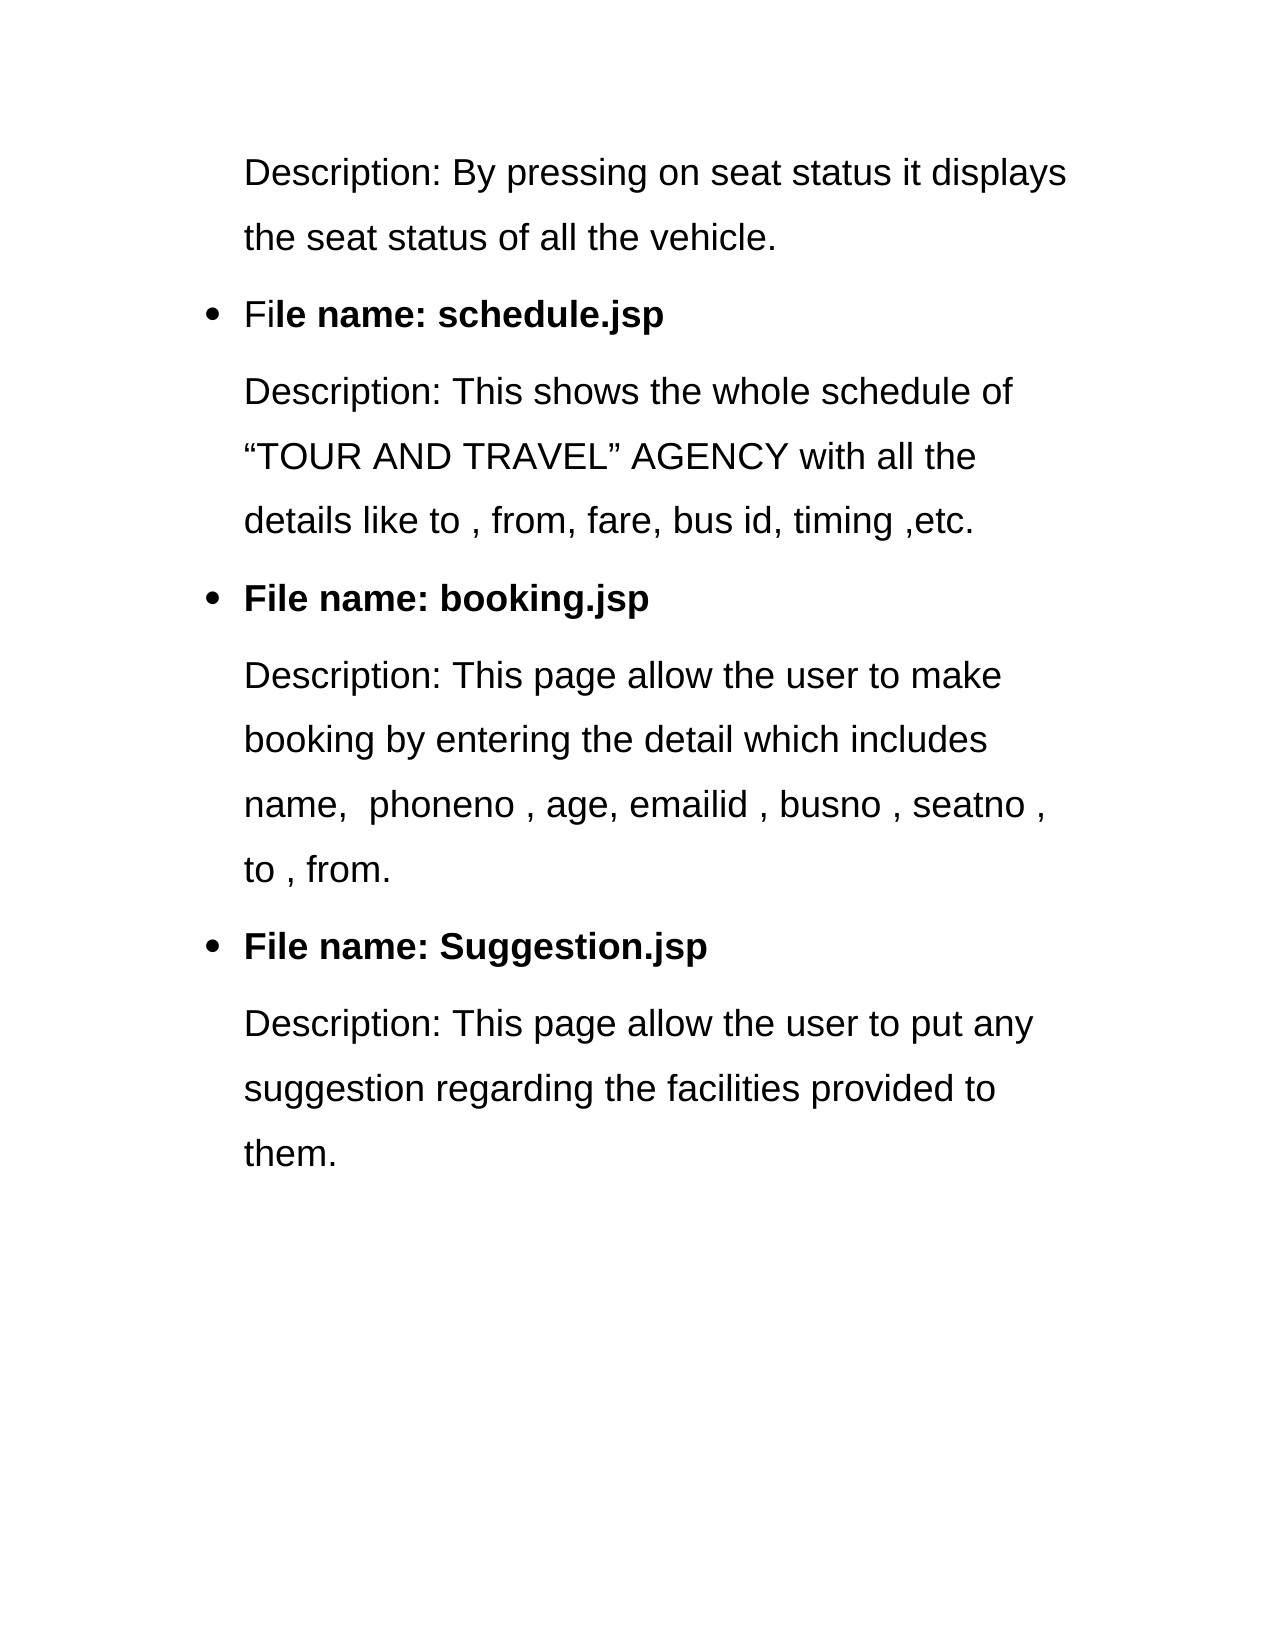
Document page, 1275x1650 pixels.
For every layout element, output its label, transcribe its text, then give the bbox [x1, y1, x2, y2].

list File name: schedule.jsp [206, 292, 1087, 335]
list File name: Suggestion.jsp [206, 924, 1087, 967]
text Description: By pressing on seat status it displays the seat status of all the vehicle. [244, 150, 1087, 258]
list File name: booking.jsp [206, 576, 1087, 619]
text Description: This shows the whole schedule of “TOUR AND TRAVEL” AGENCY with all the details like to , from, fare, bus id, timing ,etc. [244, 369, 1087, 542]
text Description: This page allow the user to make booking by entering the detail which includes name, phoneno , age, emailid , busno , seatno , to , from. [244, 653, 1087, 890]
text Description: This page allow the user to put any suggestion regarding the facilities provided to them. [244, 1002, 1087, 1174]
